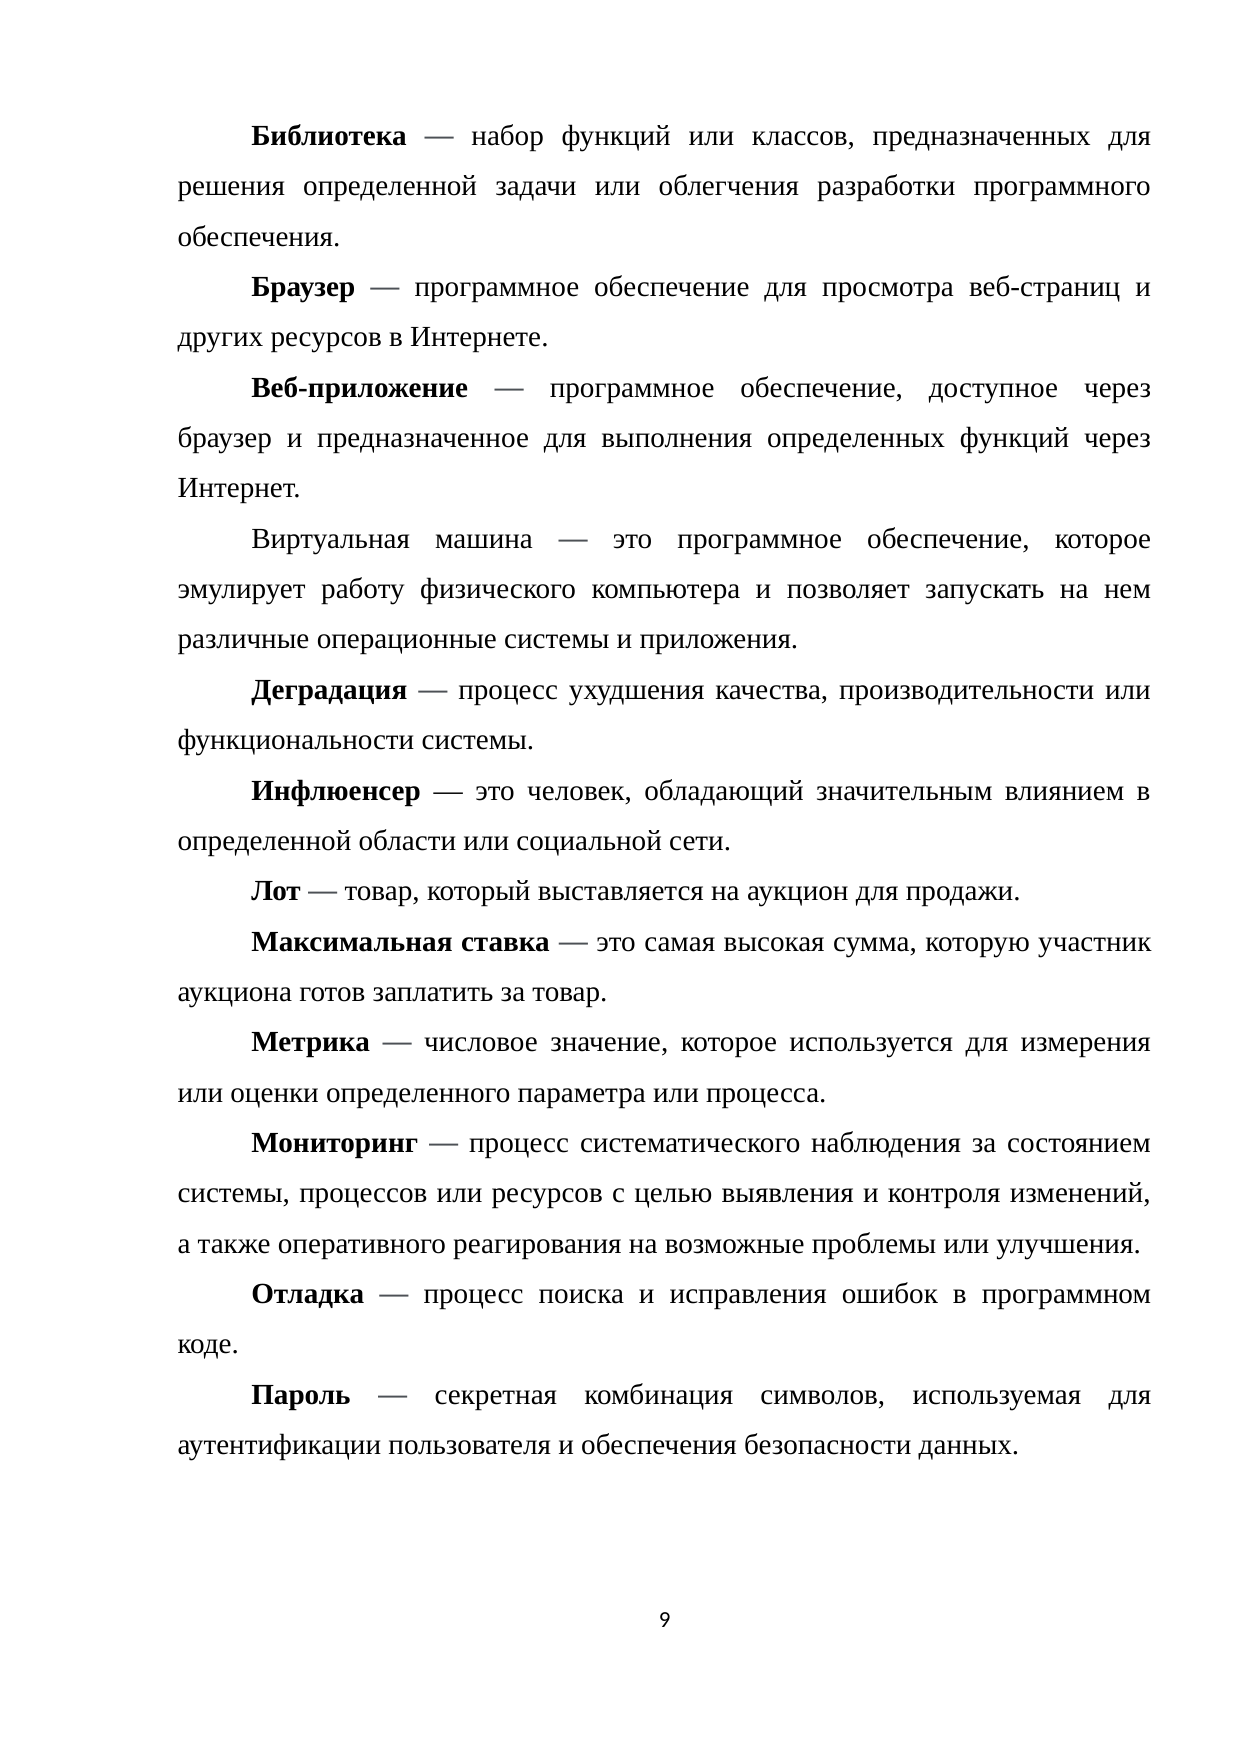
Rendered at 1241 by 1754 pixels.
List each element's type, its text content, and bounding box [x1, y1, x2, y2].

text Виртуальная машина — это программное обеспечение, которое эмулирует работу физического компьютера и позволяет запускать на нем различные операционные системы и приложения. [177, 521, 1152, 655]
text Веб-приложение — программное обеспечение, доступное через браузер и предназначенное для выполнения определенных функций через Интернет. [177, 370, 1152, 504]
text Пароль — секретная комбинация символов, используемая для аутентификации пользователя и обеспечения безопасности данных. [177, 1377, 1152, 1461]
text Мониторинг — процесс систематического наблюдения за состоянием системы, процессов или ресурсов с целью выявления и контроля изменений, а также оперативного реагирования на возможные проблемы или улучшения. [177, 1125, 1152, 1259]
text Инфлюенсер — это человек, обладающий значительным влиянием в определенной области или социальной сети. [177, 773, 1152, 857]
text Максимальная ставка — это самая высокая сумма, которую участник аукциона готов заплатить за товар. [177, 924, 1152, 1008]
text Лот — товар, который выставляется на аукцион для продажи. [337, 873, 1152, 907]
text Браузер — программное обеспечение для просмотра веб-страниц и других ресурсов в Интернете. [177, 269, 1152, 353]
text Библиотека — набор функций или классов, предназначенных для решения определенной задачи или облегчения разработки программного обеспечения. [177, 118, 1152, 252]
text Метрика — числовое значение, которое используется для измерения или оценки определенного параметра или процесса. [177, 1024, 1152, 1108]
text Лот — товар, который выставляется на аукцион для продажи. [177, 873, 308, 907]
text Отладка — процесс поиска и исправления ошибок в программном коде. [177, 1276, 1152, 1360]
text Деградация — процесс ухудшения качества, производительности или функциональности системы. [177, 672, 1152, 756]
